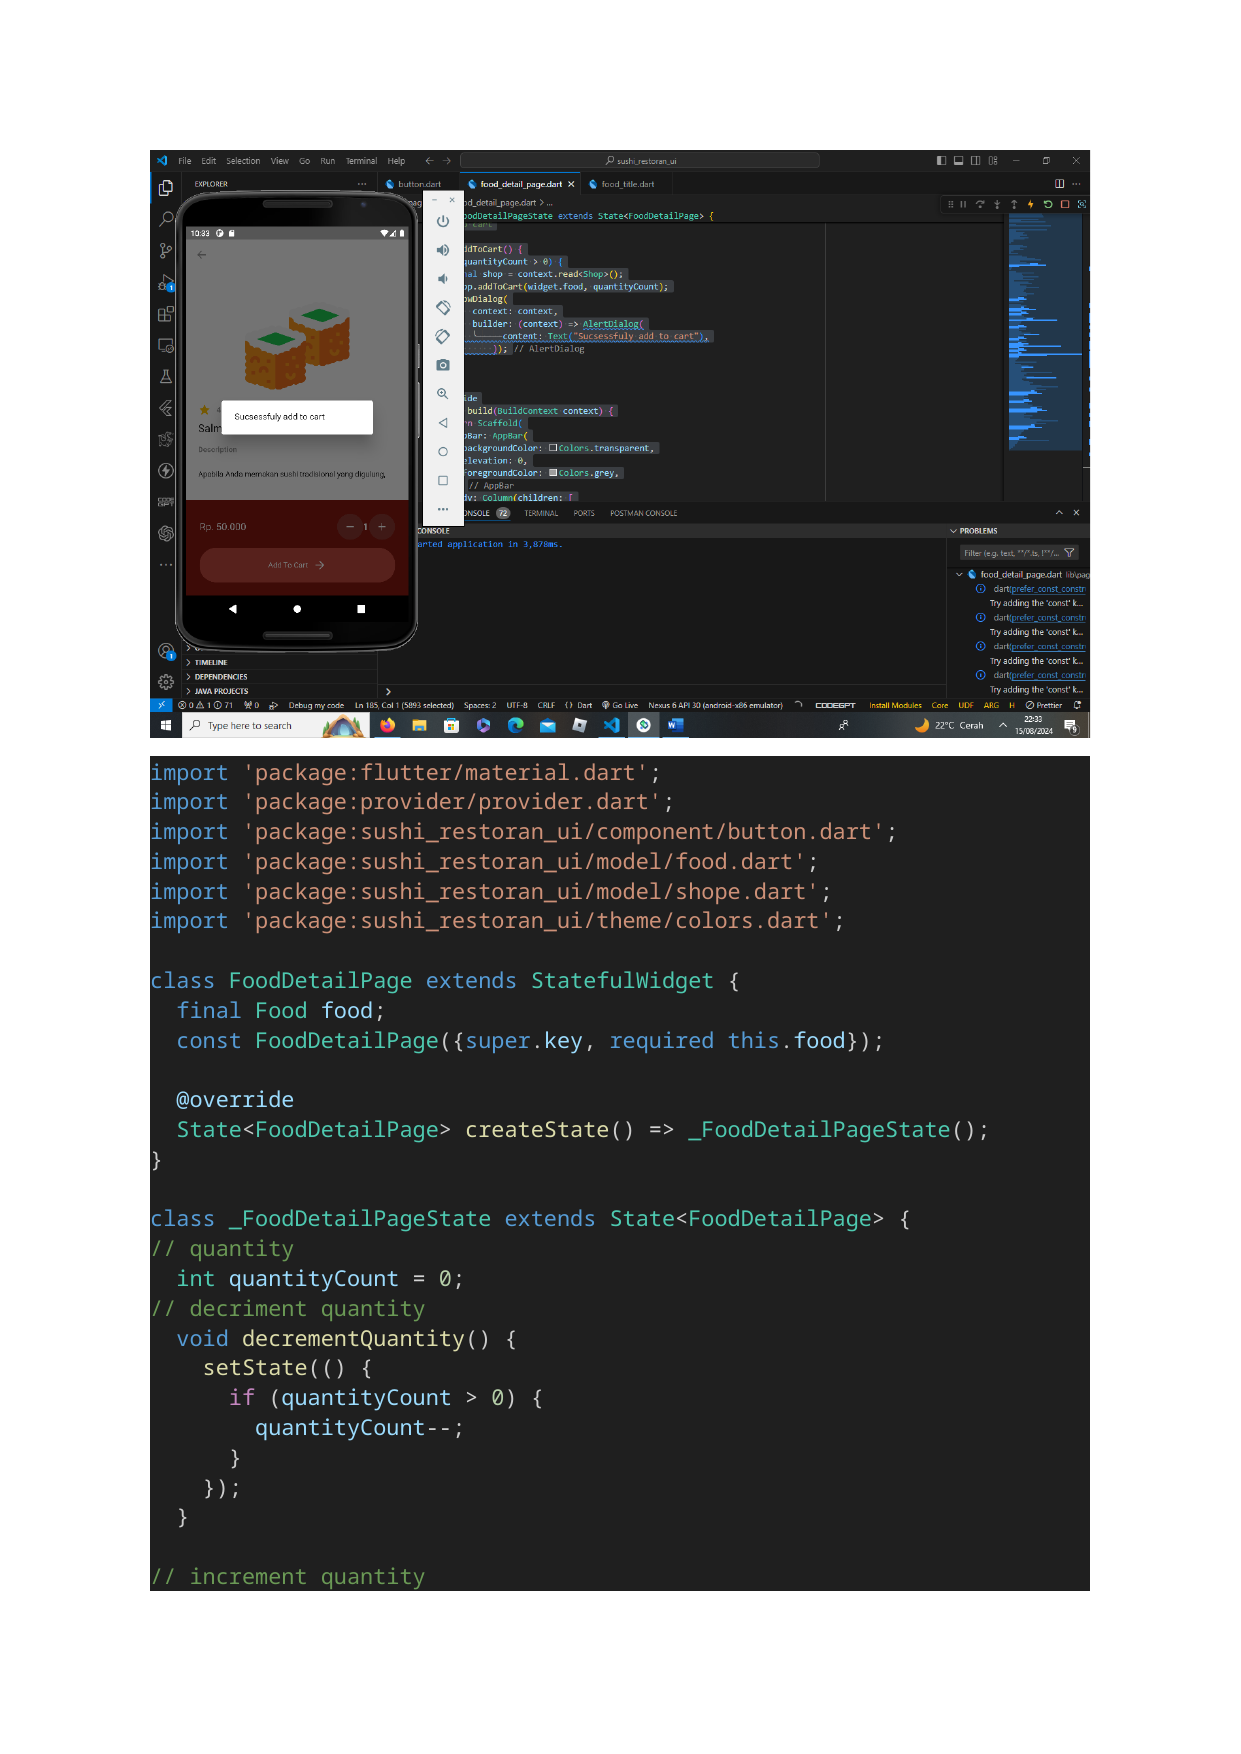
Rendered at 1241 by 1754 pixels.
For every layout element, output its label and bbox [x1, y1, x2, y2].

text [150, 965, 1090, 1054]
picture [150, 150, 1091, 738]
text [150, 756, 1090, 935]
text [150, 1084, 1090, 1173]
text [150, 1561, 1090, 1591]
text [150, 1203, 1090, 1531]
